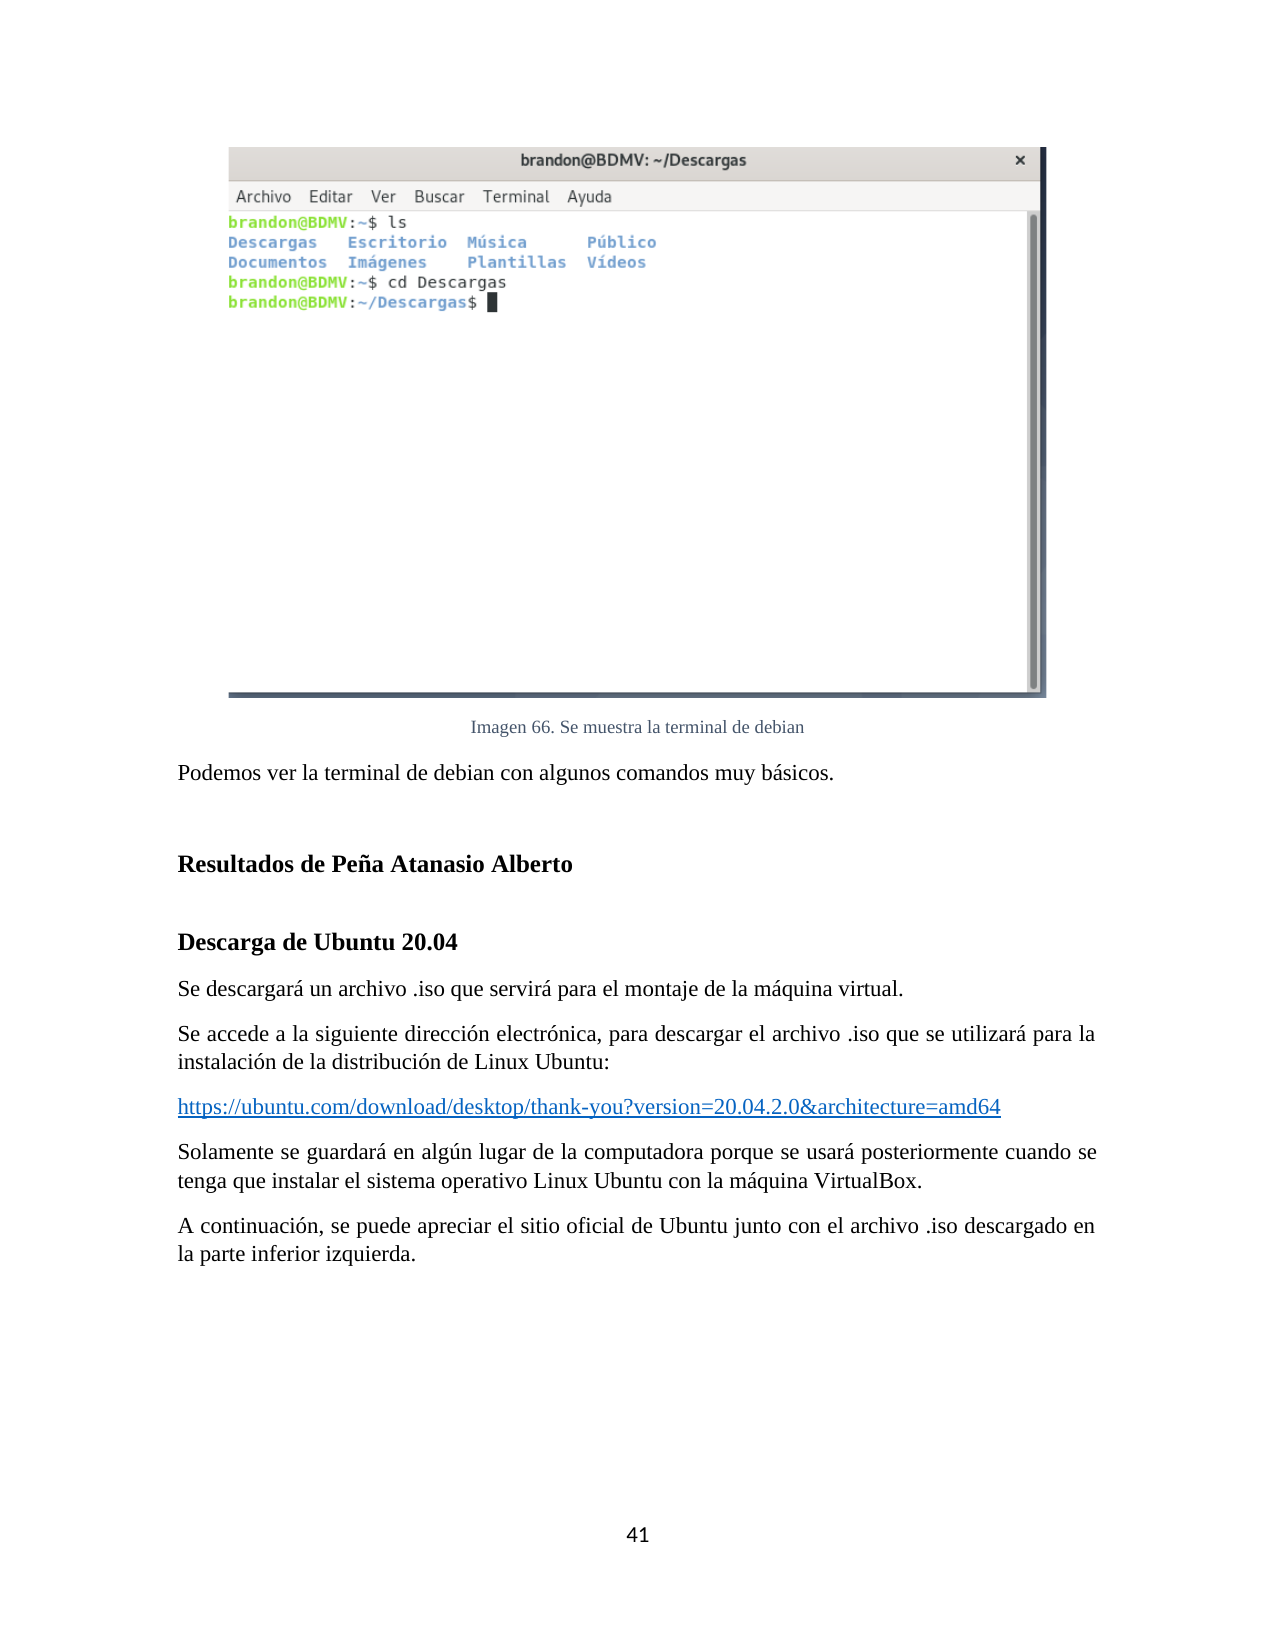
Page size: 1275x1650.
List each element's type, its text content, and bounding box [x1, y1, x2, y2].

text Descarga de Ubuntu 20.04 [177, 927, 1098, 956]
text Se descargará un archivo .iso que servirá para el montaje de la máquina virtual. [177, 975, 1098, 1001]
text A continuación, se puede apreciar el sitio oficial de Ubuntu junto con el archivo .iso descargado en la parte inferior izquierda. [177, 1212, 1098, 1267]
subtitle Resultados de Peña Atanasio Alberto [177, 849, 1098, 878]
text https://ubuntu.com/download/desktop/thank-you?version=20.04.2.0&architecture=amd64 [177, 1093, 1098, 1120]
text Solamente se guardará en algún lugar de la computadora porque se usará posteriormente cuando se tenga que instalar el sistema operativo Linux Ubuntu con la máquina VirtualBox. [177, 1138, 1098, 1193]
text Imagen 66. Se muestra la terminal de debian [177, 716, 1098, 738]
text Se accede a la siguiente dirección electrónica, para descargar el archivo .iso que se utilizará para la instalación de la distribución de Linux Ubuntu: [177, 1020, 1098, 1074]
text Podemos ver la terminal de debian con algunos comandos muy básicos. [177, 759, 1098, 785]
